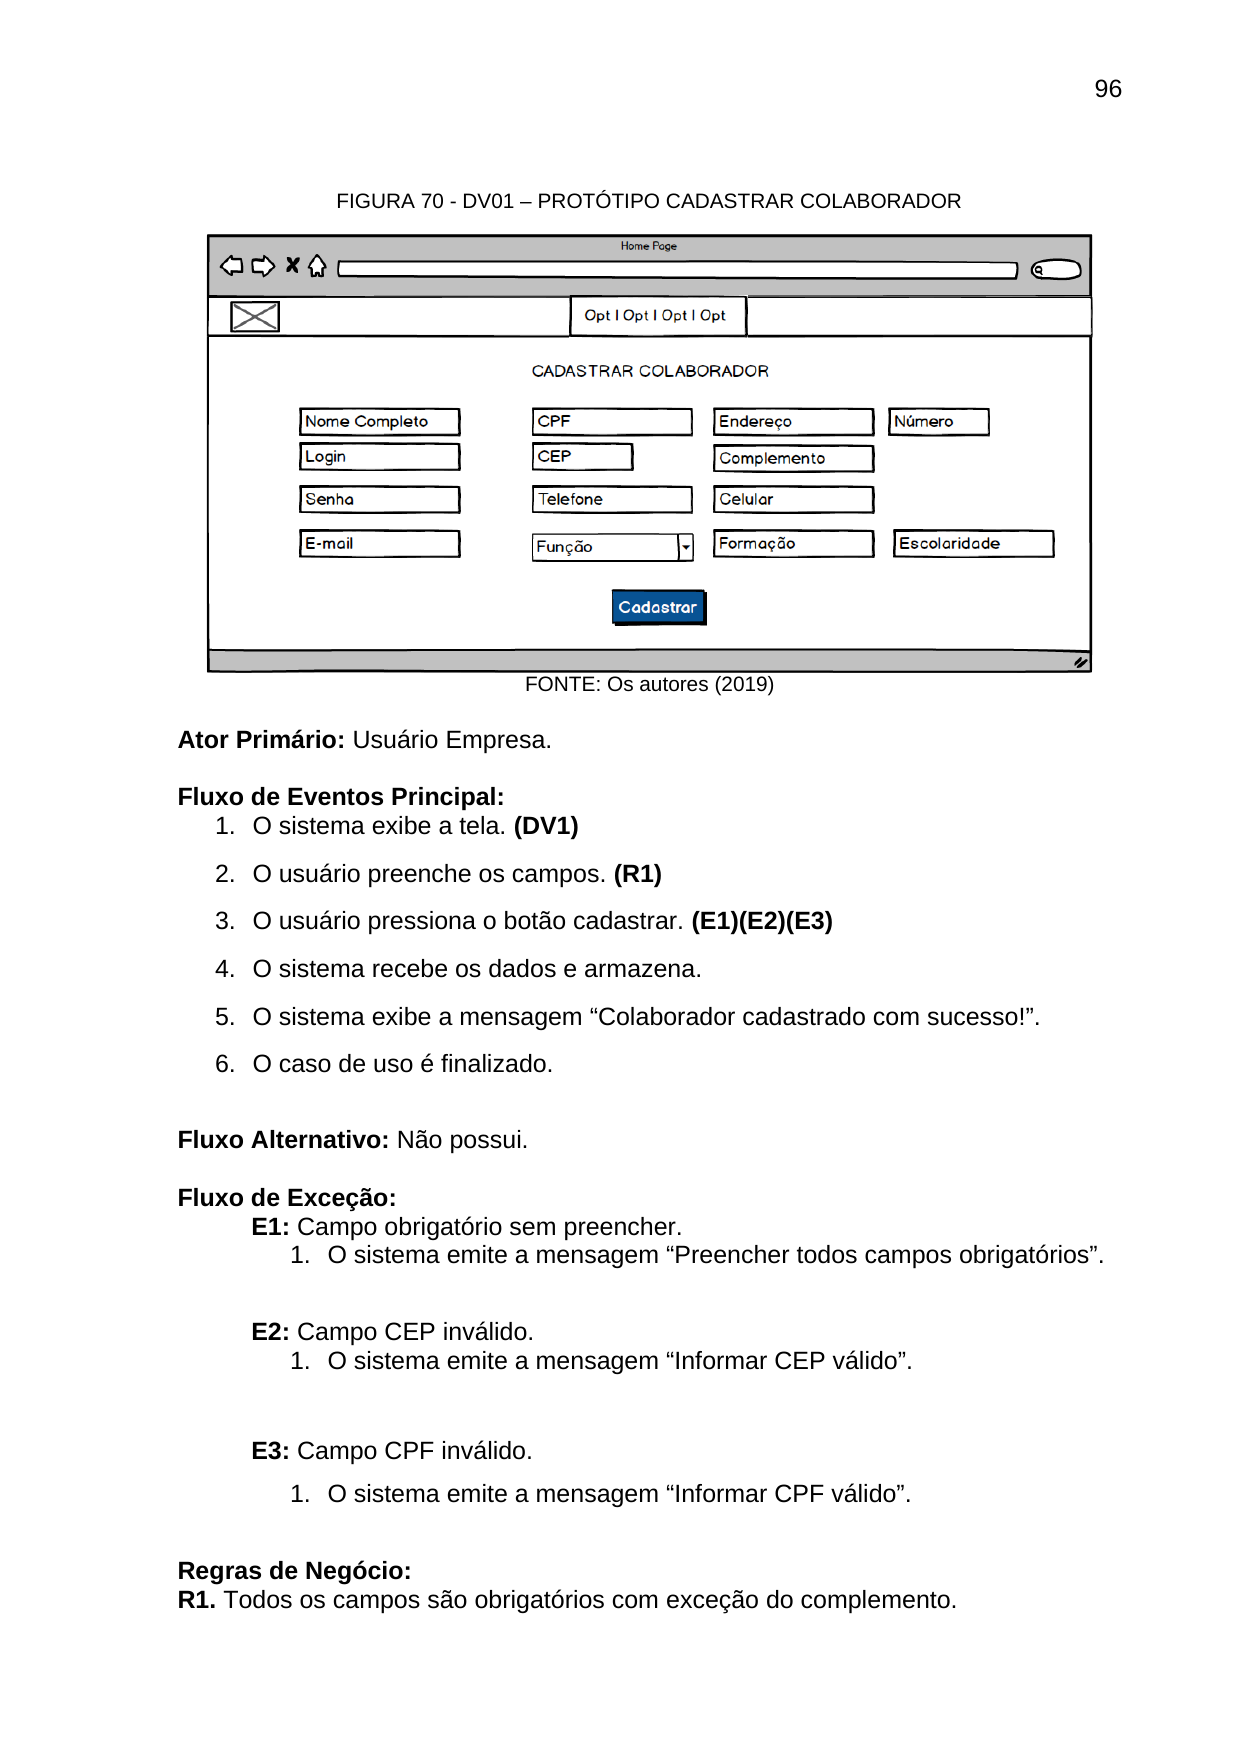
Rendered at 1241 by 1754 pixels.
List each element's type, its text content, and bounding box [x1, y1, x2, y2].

text Ator Primário: Usuário Empresa. [177, 725, 1122, 754]
text Fluxo de Eventos Principal: [177, 782, 1122, 811]
list O usuário preenche os campos. (R1) [215, 859, 1122, 887]
list O sistema emite a mensagem “Informar CEP válido”. [290, 1346, 1122, 1374]
text E1: Campo obrigatório sem preencher. [177, 1212, 1122, 1241]
list O caso de uso é finalizado. [215, 1049, 1122, 1078]
list O sistema emite a mensagem “Preencher todos campos obrigatórios”. [290, 1241, 1122, 1269]
text E2: Campo CEP inválido. [177, 1317, 1122, 1346]
text Fluxo Alternativo: Não possui. [177, 1126, 1122, 1154]
text R1. Todos os campos são obrigatórios com exceção do complemento. [177, 1584, 1122, 1613]
text E3: Campo CPF inválido. [177, 1436, 1122, 1465]
list O sistema exibe a tela. (DV1) [215, 811, 1122, 840]
list O sistema exibe a mensagem “Colaborador cadastrado com sucesso!”. [215, 1002, 1122, 1030]
text Regras de Negócio: [177, 1556, 1122, 1584]
picture [206, 234, 1093, 673]
list O sistema recebe os dados e armazena. [215, 954, 1122, 983]
text Fluxo de Exceção: [177, 1183, 1122, 1212]
list O usuário pressiona o botão cadastrar. (E1)(E2)(E3) [215, 906, 1122, 935]
list O sistema emite a mensagem “Informar CPF válido”. [290, 1479, 1122, 1508]
